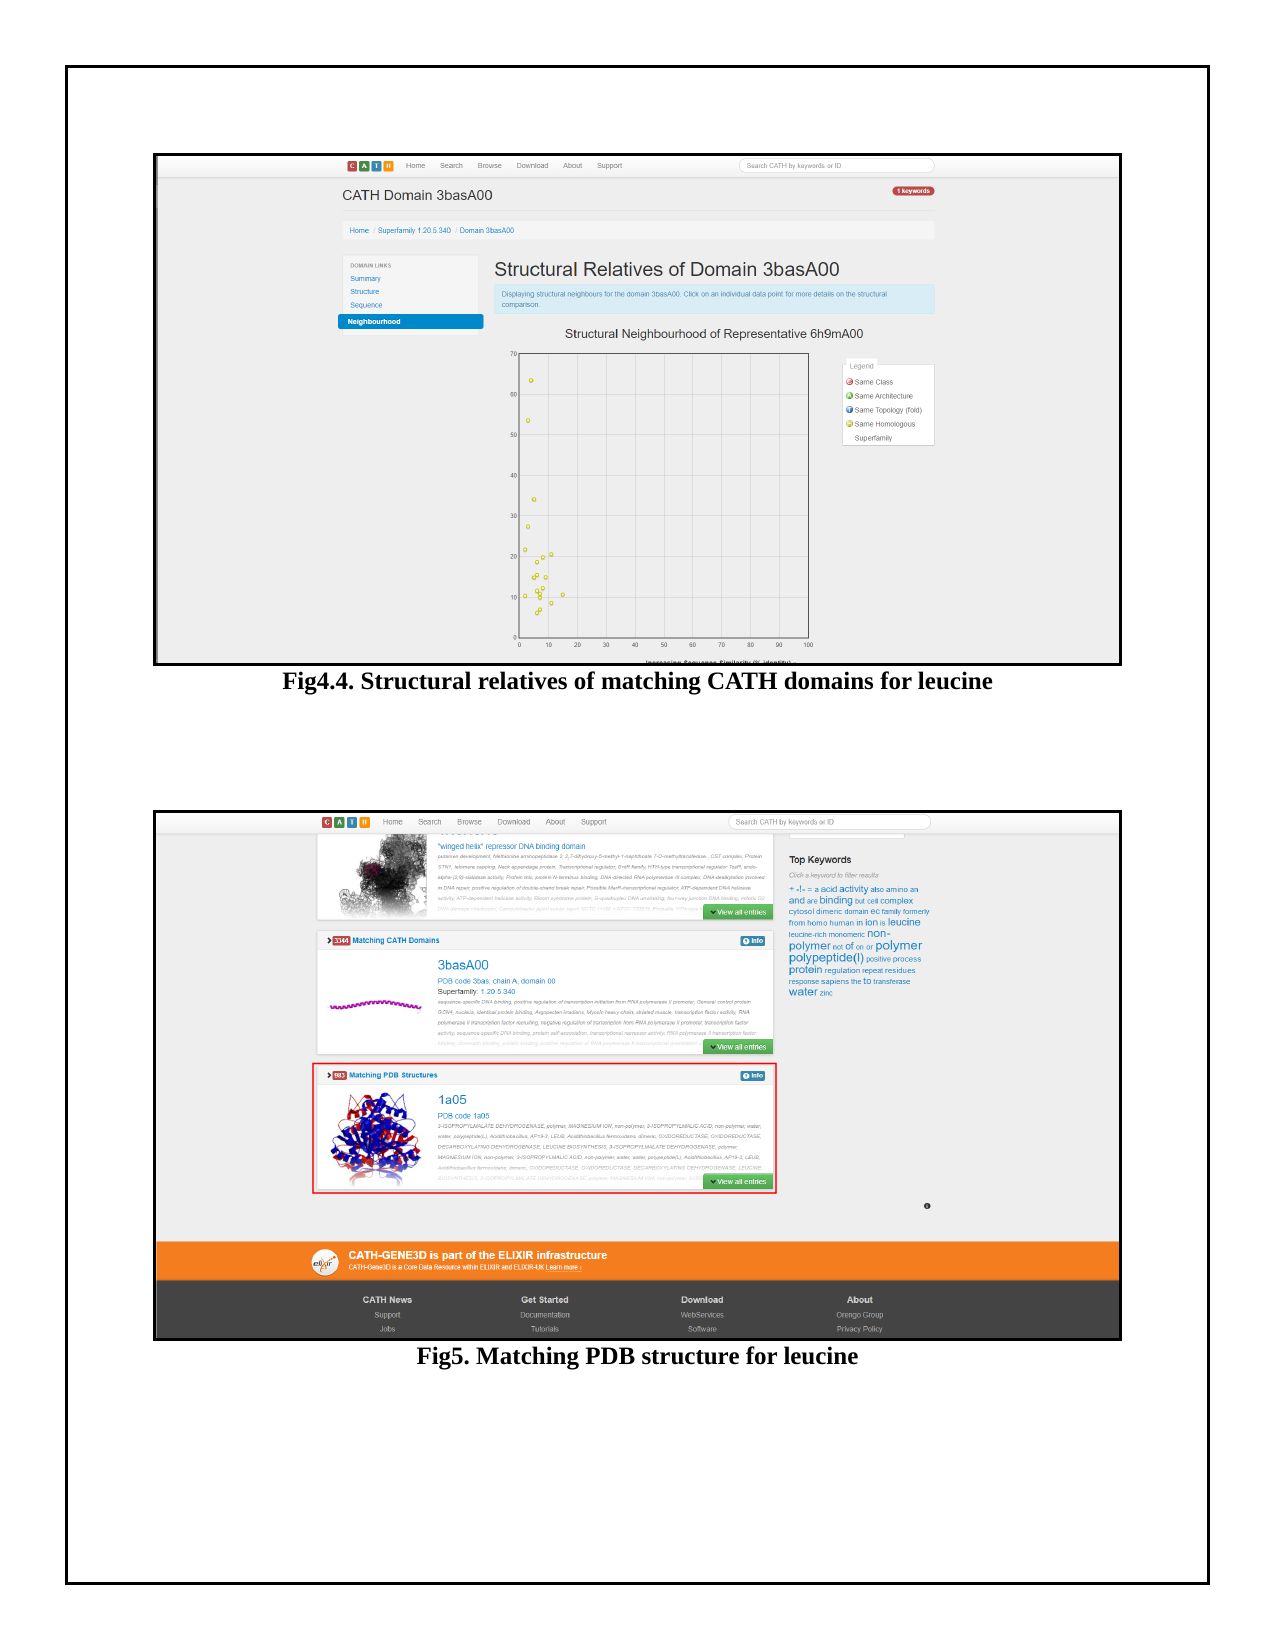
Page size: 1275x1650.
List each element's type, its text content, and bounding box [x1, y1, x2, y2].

text Fig5. Matching PDB structure for leucine [153, 1341, 1122, 1370]
picture [156, 813, 1119, 1338]
text Fig4.4. Structural relatives of matching CATH domains for leucine [153, 666, 1122, 694]
picture [156, 156, 1119, 663]
